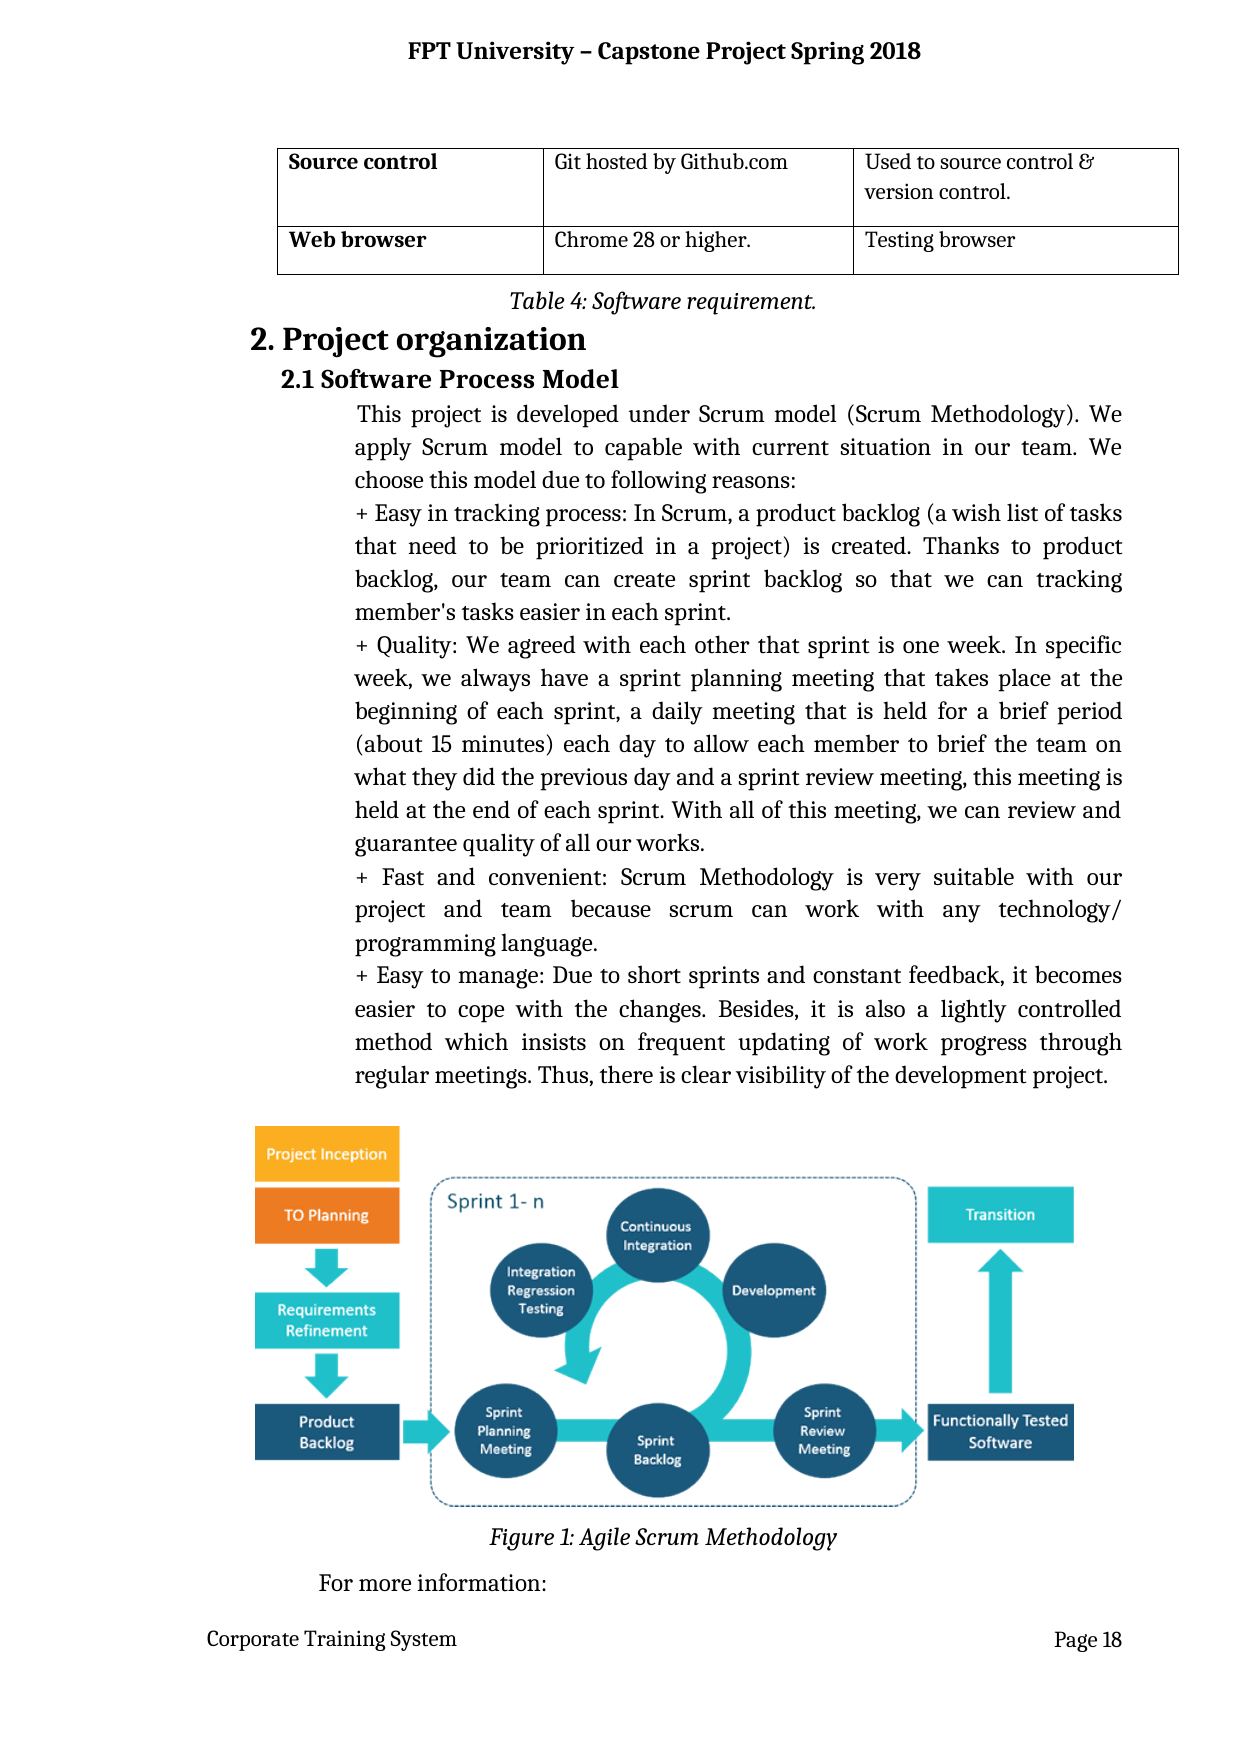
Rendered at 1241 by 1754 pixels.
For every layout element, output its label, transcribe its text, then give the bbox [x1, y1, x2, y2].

table_cell Used to source control & version control. [854, 149, 1178, 226]
text + Easy in tracking process: In Scrum, a product backlog (a wish list of tasks that need to be prioritized in a project) is created. Thanks to product backlog, our team can create sprint backlog so that we can tracking member's tasks easier in each sprint. [354, 499, 1124, 627]
text + Quality: We agreed with each other that sprint is one week. In specific week, we always have a sprint planning meeting that takes place at the beginning of each sprint, a daily meeting that is held for a brief period (about 15 minutes) each day to allow each member to brief the team on what they did the previous day and a sprint review meeting, this meeting is held at the end of each sprint. With all of this meeting, we can review and guarantee quality of all our works. [354, 631, 1124, 858]
table_cell Chrome 28 or higher. [544, 227, 853, 274]
picture [255, 1126, 1074, 1507]
text + Easy to manage: Due to short sprints and constant feedback, it becomes easier to cope with the changes. Besides, it is also a lightly controlled method which insists on frequent updating of work progress through regular meetings. Thus, there is clear visibility of the development project. [354, 961, 1124, 1089]
text For more information: [318, 1568, 1124, 1597]
text + Fast and convenient: Scrum Methodology is very suitable with our project and team because scrum can work with any technology/ programming language. [354, 862, 1124, 957]
text 2.1 Software Process Model [281, 364, 1124, 396]
text This project is developed under Scrum model (Scrum Methodology). We apply Scrum model to capable with current situation in our team. We choose this model due to following reasons: [354, 400, 1124, 495]
table_cell Git hosted by Github.com [544, 149, 853, 226]
table_cell Source control [278, 149, 543, 226]
text 2. Project organization [250, 320, 1124, 359]
table_cell Web browser [278, 227, 543, 274]
table_cell Testing browser [854, 227, 1178, 274]
